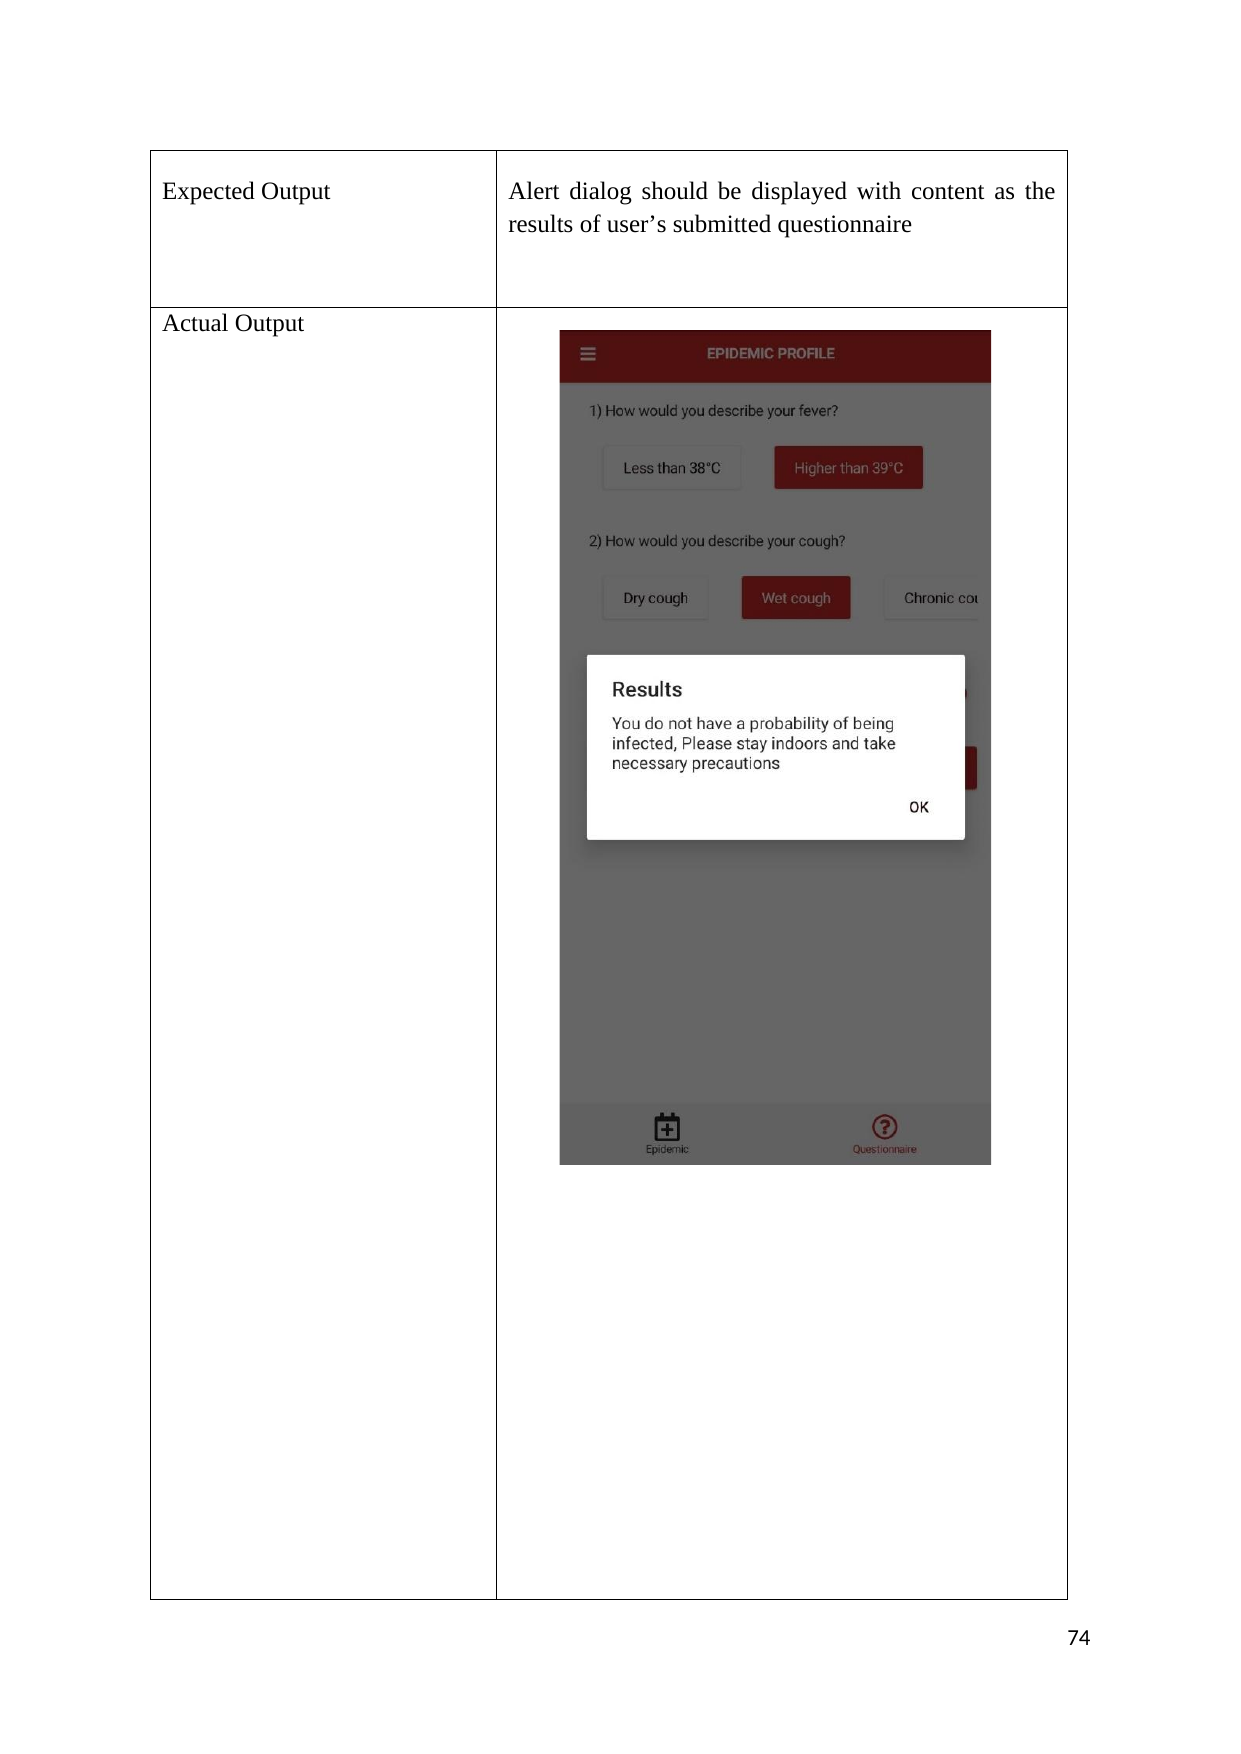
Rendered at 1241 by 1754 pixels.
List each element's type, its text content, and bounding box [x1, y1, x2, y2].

table_cell Expected Output [151, 151, 496, 307]
table_cell Alert dialog should be displayed with content as the results of user’s submitted questionnaire [497, 151, 1067, 307]
table_cell [497, 308, 1067, 1598]
picture [559, 330, 992, 1165]
table_cell Actual Output [151, 308, 496, 1598]
